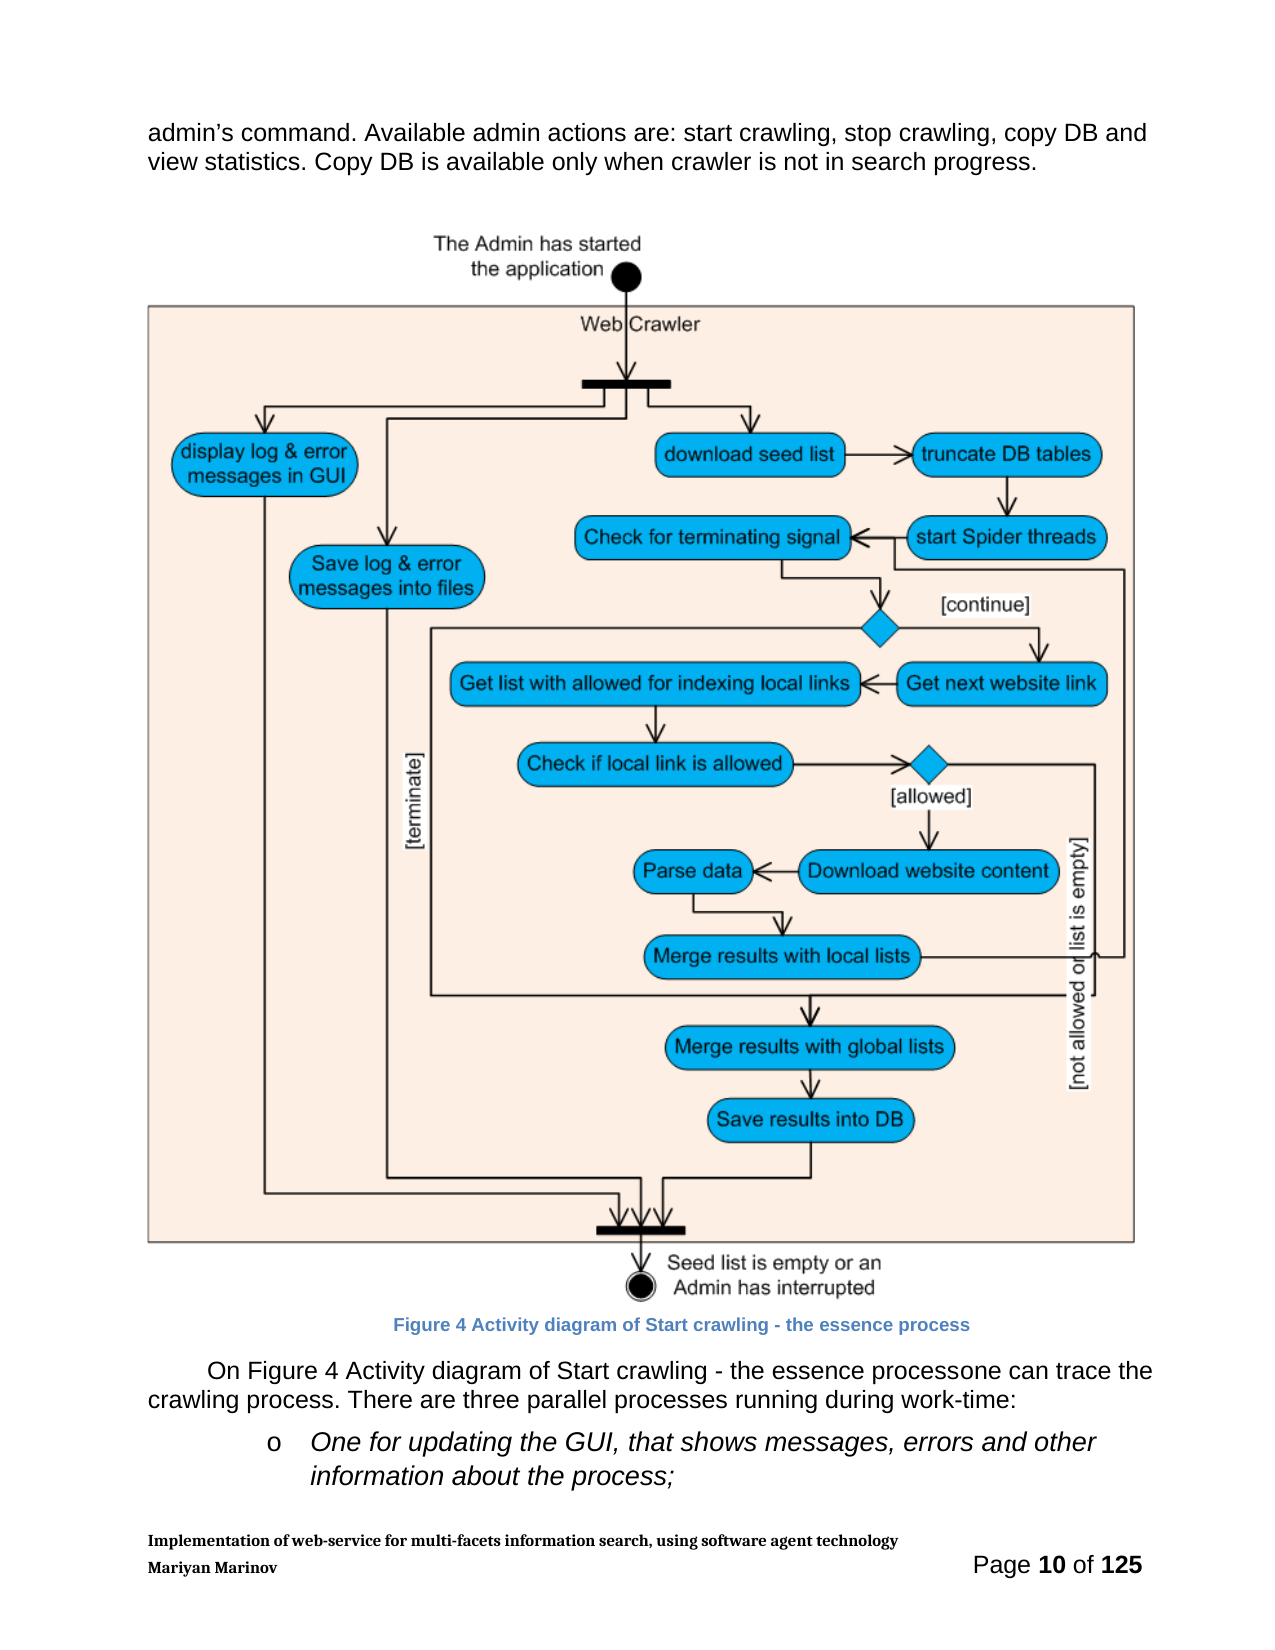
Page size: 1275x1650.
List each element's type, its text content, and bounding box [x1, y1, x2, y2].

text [148, 118, 1157, 176]
text On Figure 4 one can trace the crawling process. There are three parallel processes running during work-time: [148, 1356, 1157, 1414]
picture [147, 229, 1135, 1302]
text Figure Activity diagram of Start crawling - the essence process [148, 1314, 1157, 1335]
list One for updating the GUI, that shows messages, errors and other information about the process; [266, 1426, 1157, 1491]
